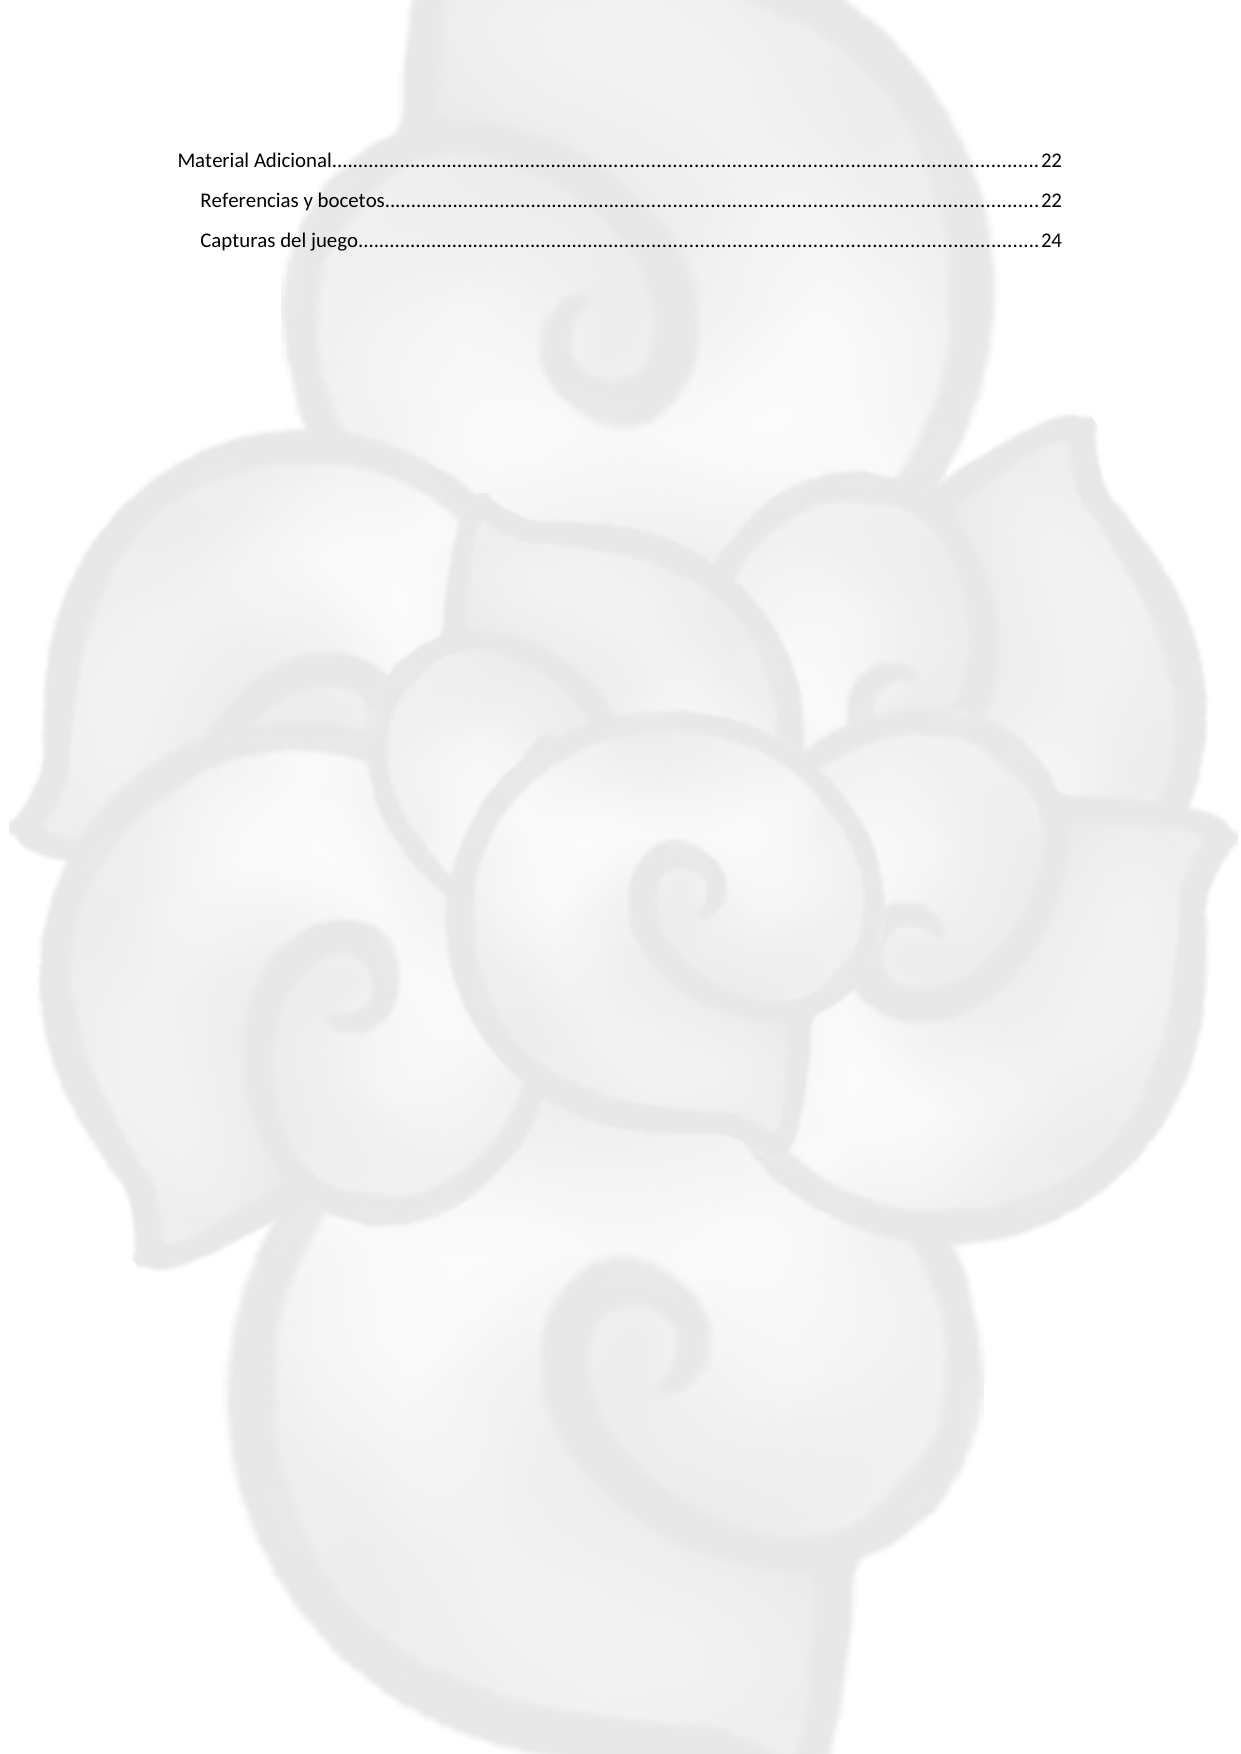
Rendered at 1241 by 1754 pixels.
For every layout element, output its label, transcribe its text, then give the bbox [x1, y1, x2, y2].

picture [0, 0, 1241, 1754]
text Referencias y bocetos 22 [200, 187, 1063, 213]
text Capturas del juego 24 [200, 227, 1063, 252]
text Material Adicional 22 [177, 148, 1063, 173]
